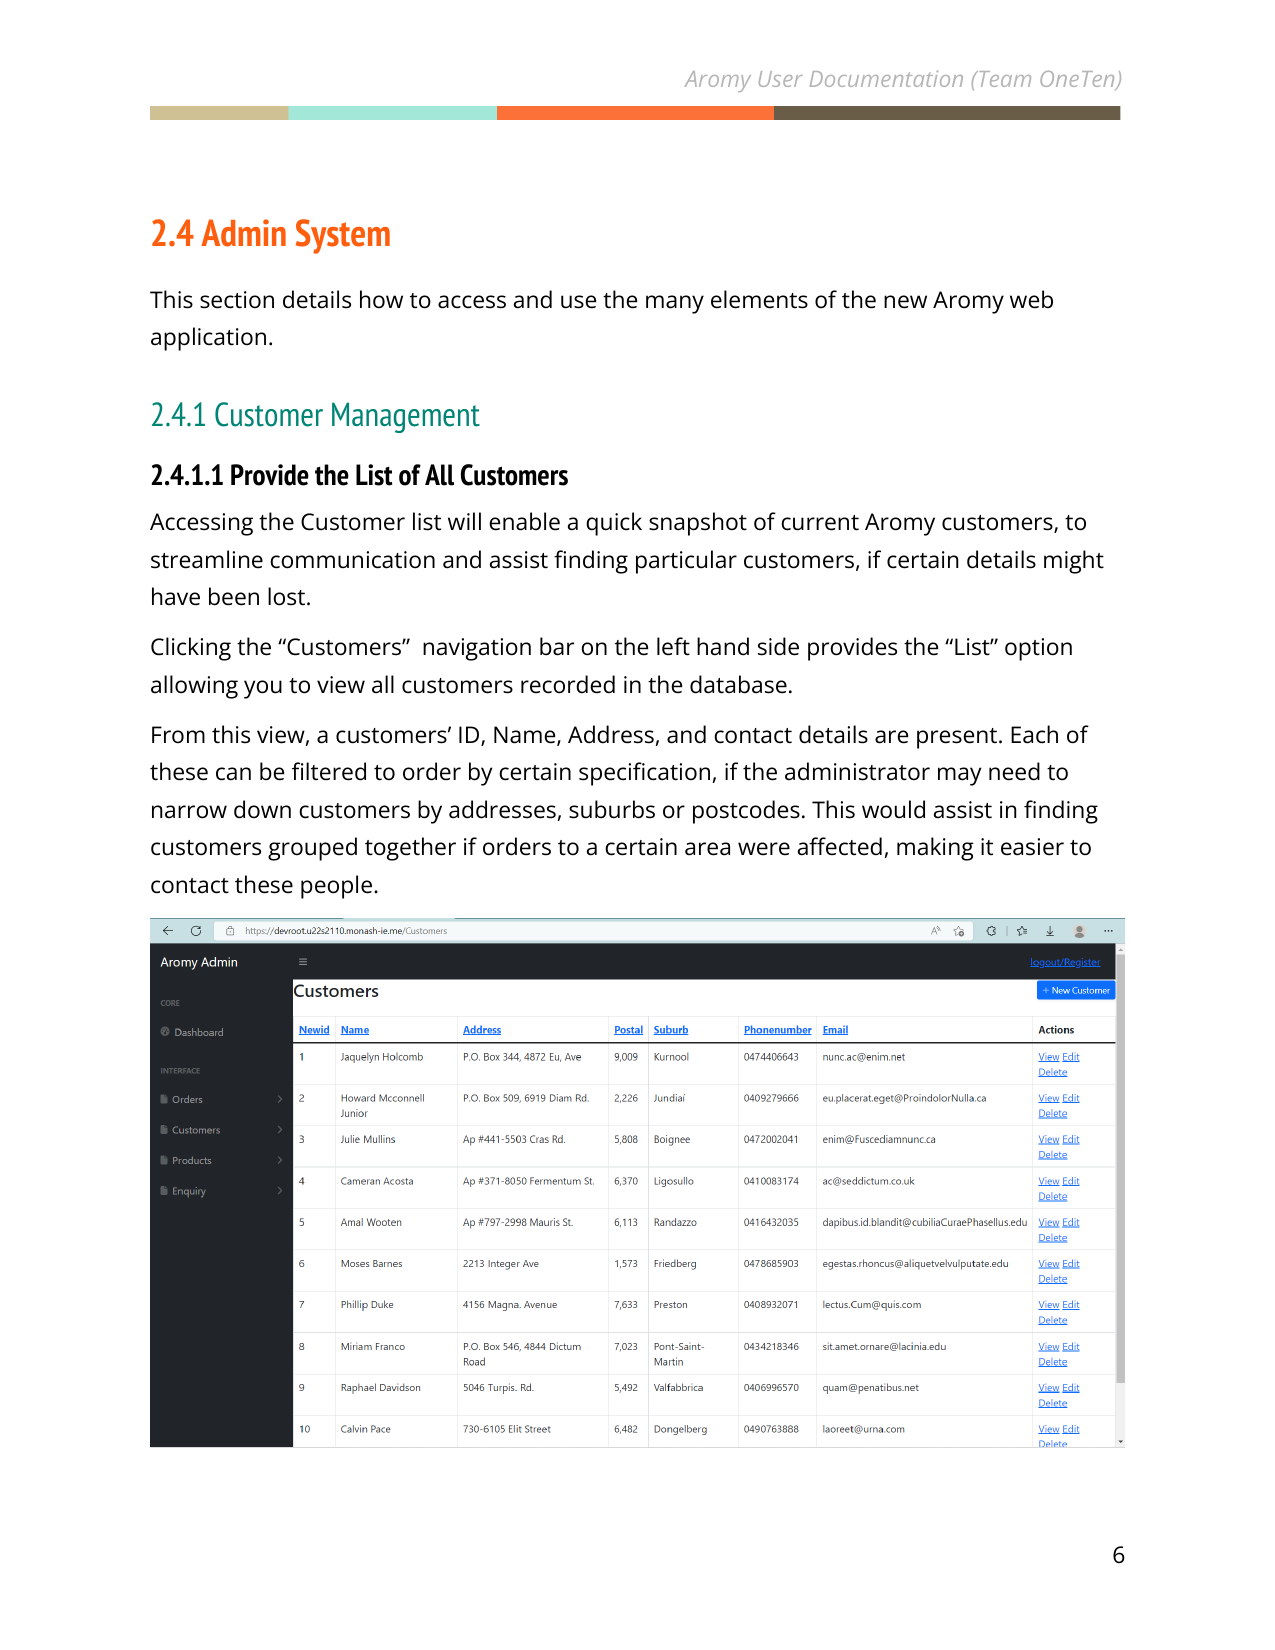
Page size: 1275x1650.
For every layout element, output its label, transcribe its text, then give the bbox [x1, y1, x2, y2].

picture [150, 918, 1125, 1448]
text From this view, a customers’ ID, Name, Address, and contact details are present. Each of these can be filtered to order by certain specification, if the administrator may need to narrow down customers by addresses, suburbs or postcodes. This would assist in finding customers grouped together if orders to a certain area were affected, making it easier to contact these people. [150, 719, 1125, 900]
text Accessing the Customer list will enable a quick snapshot of current Aromy customers, to streamline communication and assist finding particular customers, if certain details might have been lost. [150, 506, 1125, 613]
text This section details how to access and use the many elements of the new Aromy web application. [150, 284, 1125, 353]
subtitle 2.4 Admin System [150, 208, 1125, 257]
picture [150, 106, 1121, 120]
subtitle 2.4.1.1 Provide the List of All Customers [150, 456, 1125, 494]
text Clicking the “Customers” navigation bar on the left hand side provides the “List” option allowing you to view all customers recorded in the database. [150, 631, 1125, 700]
subtitle 2.4.1 Customer Management [150, 392, 1125, 435]
